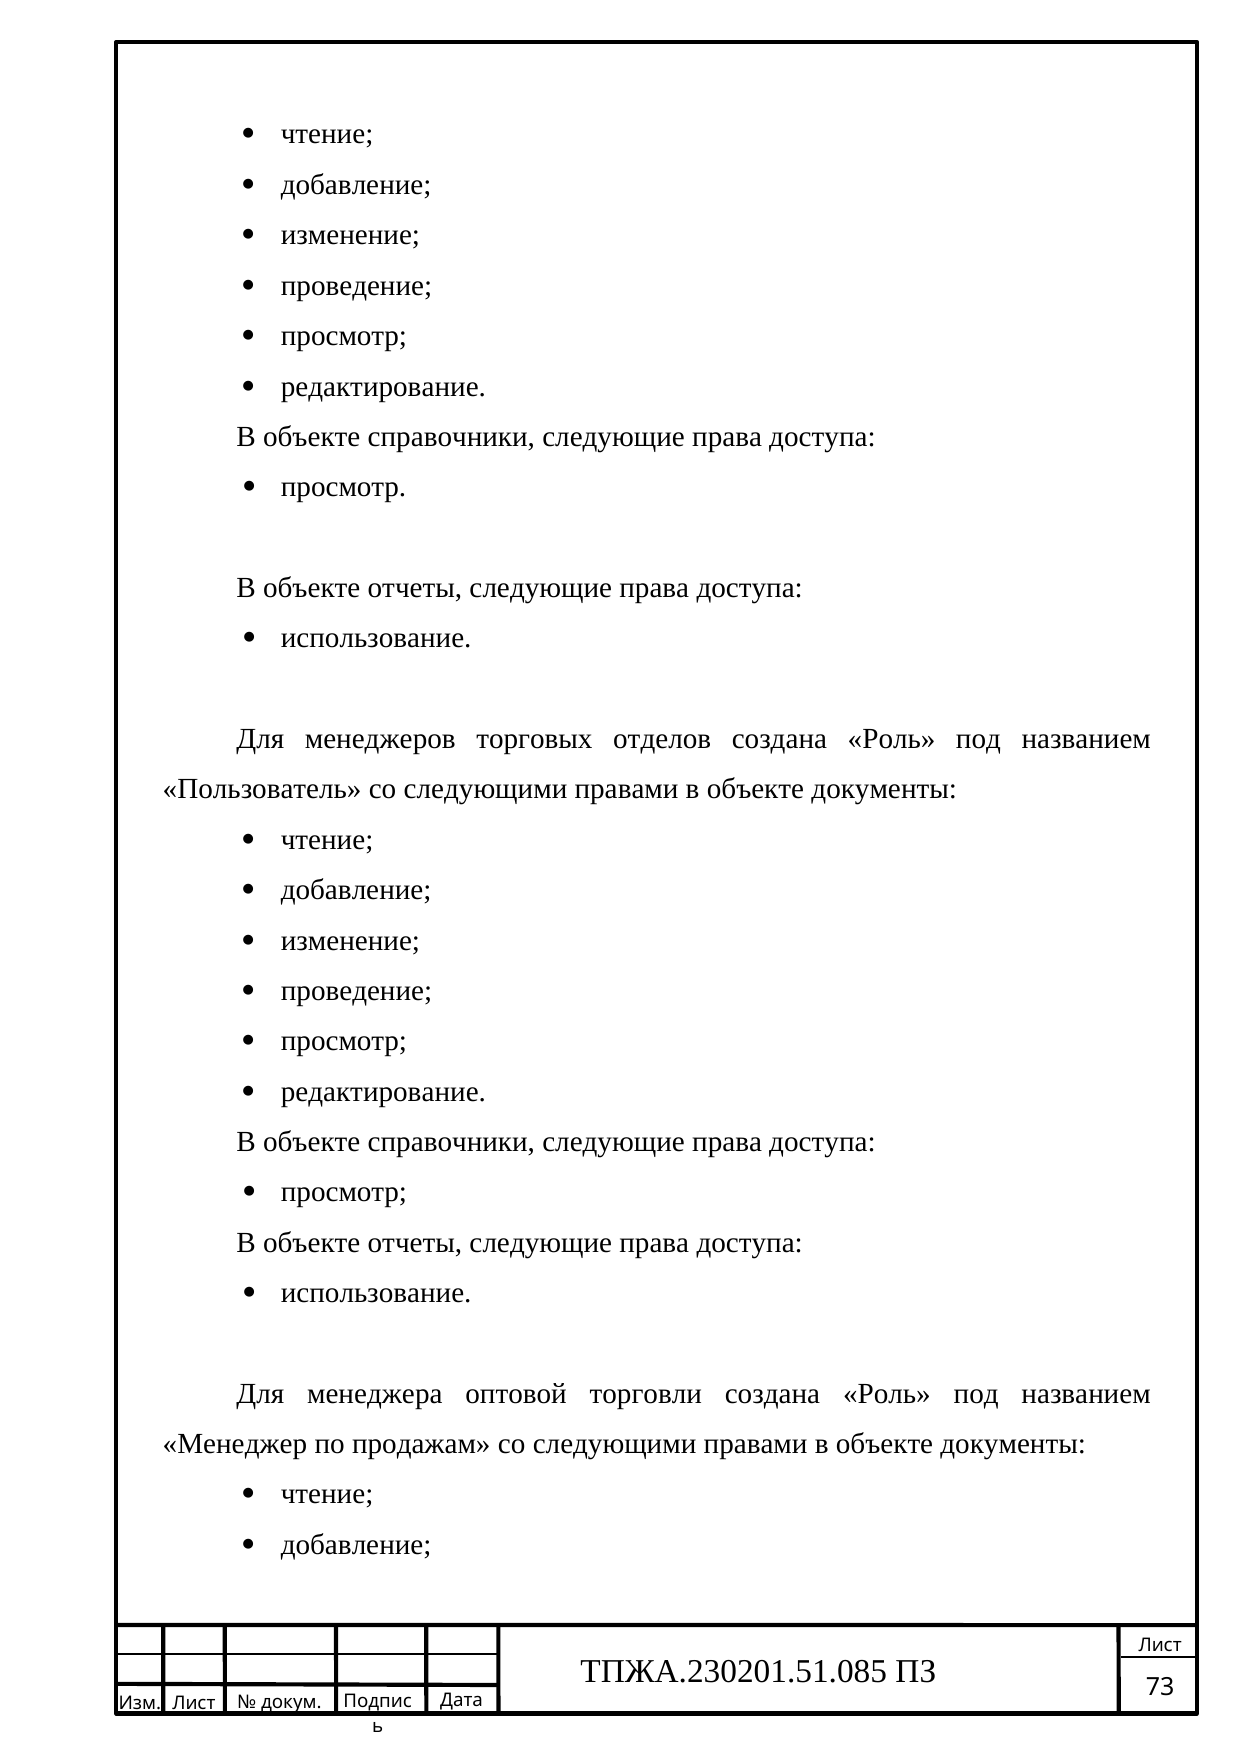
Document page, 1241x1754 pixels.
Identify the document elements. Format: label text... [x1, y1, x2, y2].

list редактирование. [243, 369, 1152, 402]
list использование. [244, 620, 1152, 654]
list изменение; [243, 217, 1152, 251]
list добавление; [243, 872, 1152, 906]
list редактирование. [243, 1074, 1152, 1107]
text В объекте отчеты, следующие права доступа: [162, 1225, 1152, 1258]
text Для менеджера оптовой торговли создана «Роль» под названием «Менеджер по продажам» со следующими правами в объекте документы: [162, 1376, 1152, 1460]
list проведение; [243, 973, 1152, 1007]
list чтение; [243, 822, 1152, 855]
list добавление; [243, 167, 1152, 201]
text В объекте отчеты, следующие права доступа: [162, 570, 1152, 604]
list просмотр; [243, 1023, 1152, 1057]
list добавление; [243, 1527, 1152, 1561]
list проведение; [243, 268, 1152, 301]
list чтение; [243, 117, 1152, 150]
text Для менеджеров торговых отделов создана «Роль» под названием «Пользователь» со следующими правами в объекте документы: [162, 721, 1152, 805]
list изменение; [243, 923, 1152, 956]
text В объекте справочники, следующие права доступа: [162, 1124, 1152, 1158]
list просмотр. [244, 469, 1152, 503]
list просмотр; [244, 1174, 1152, 1208]
list использование. [244, 1275, 1152, 1309]
text В объекте справочники, следующие права доступа: [162, 419, 1152, 453]
list просмотр; [243, 318, 1152, 352]
list чтение; [243, 1477, 1152, 1510]
